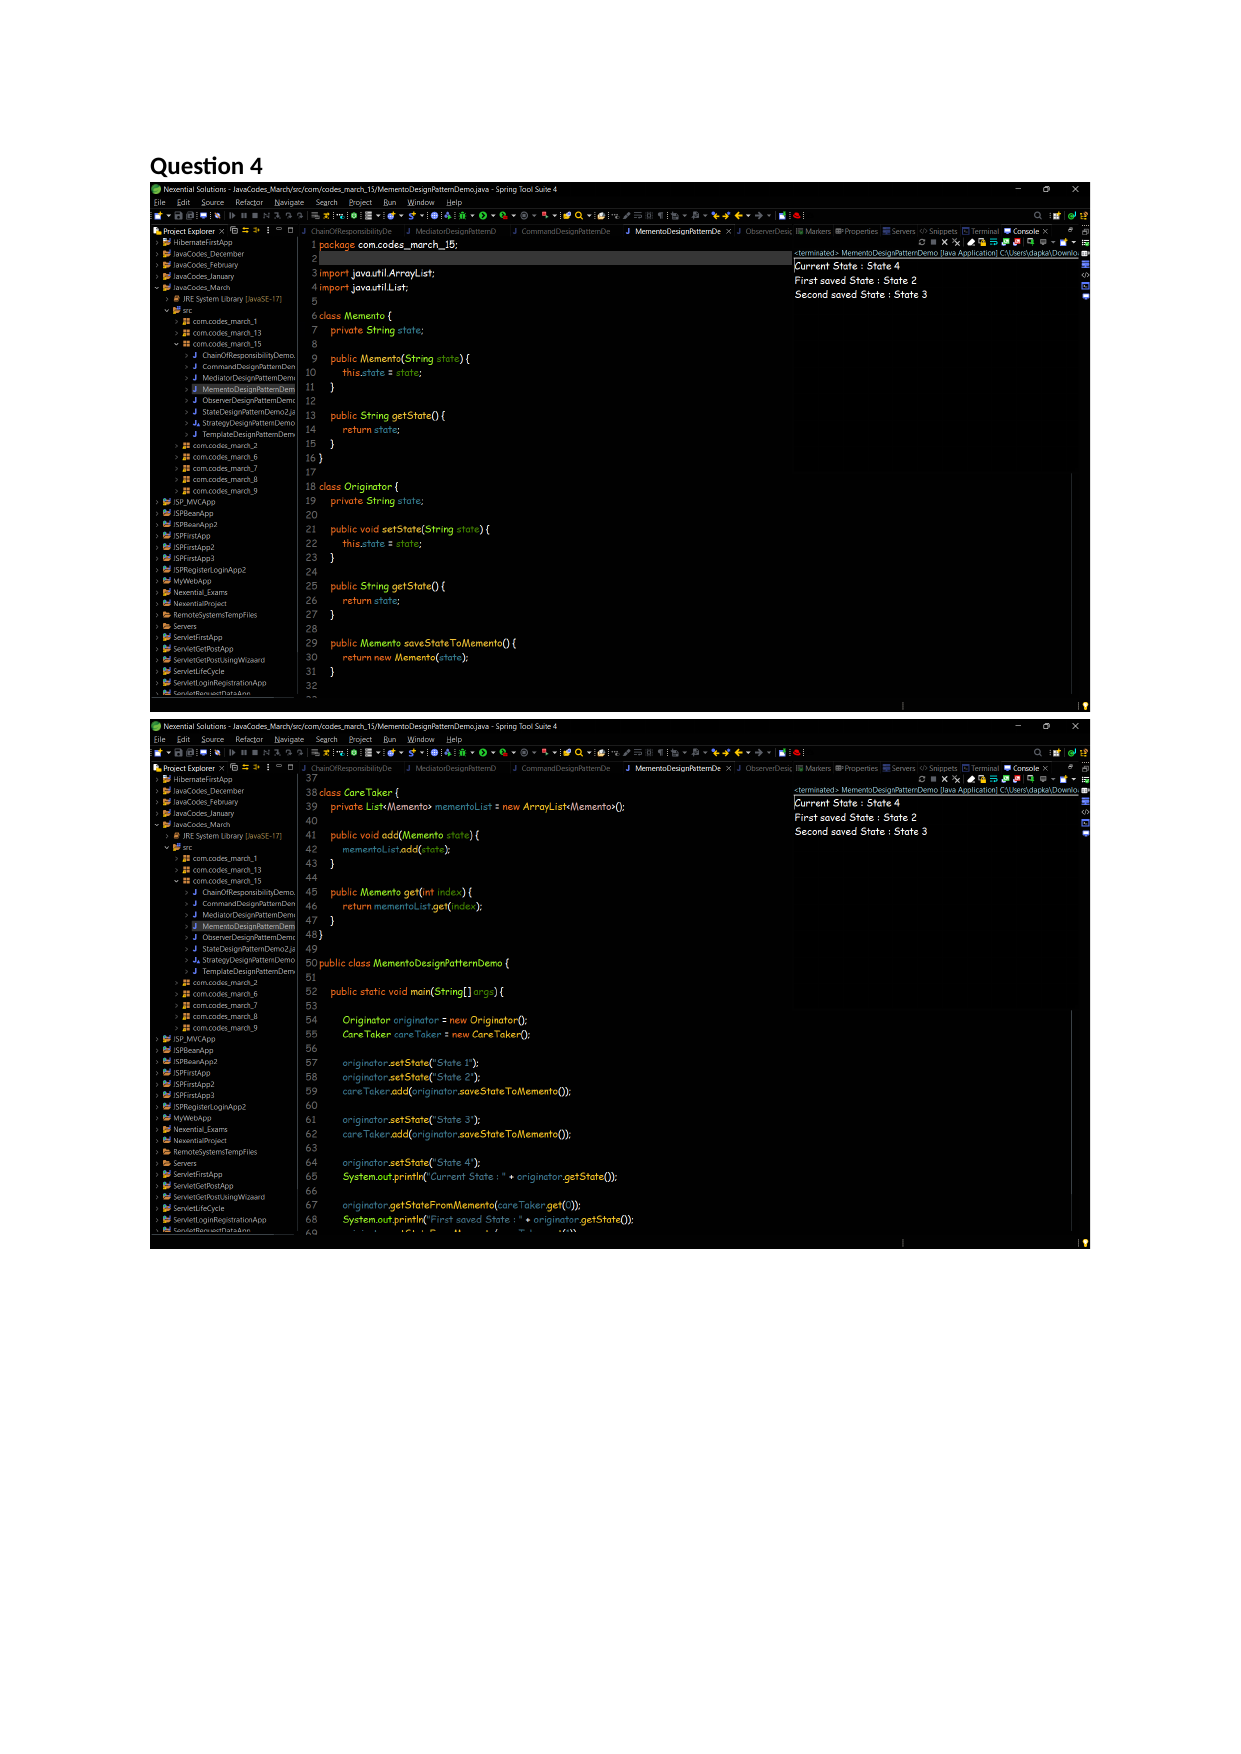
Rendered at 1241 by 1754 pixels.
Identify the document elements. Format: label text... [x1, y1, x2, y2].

picture [150, 719, 1091, 1249]
text Question 4 [150, 150, 1090, 182]
picture [150, 182, 1091, 712]
